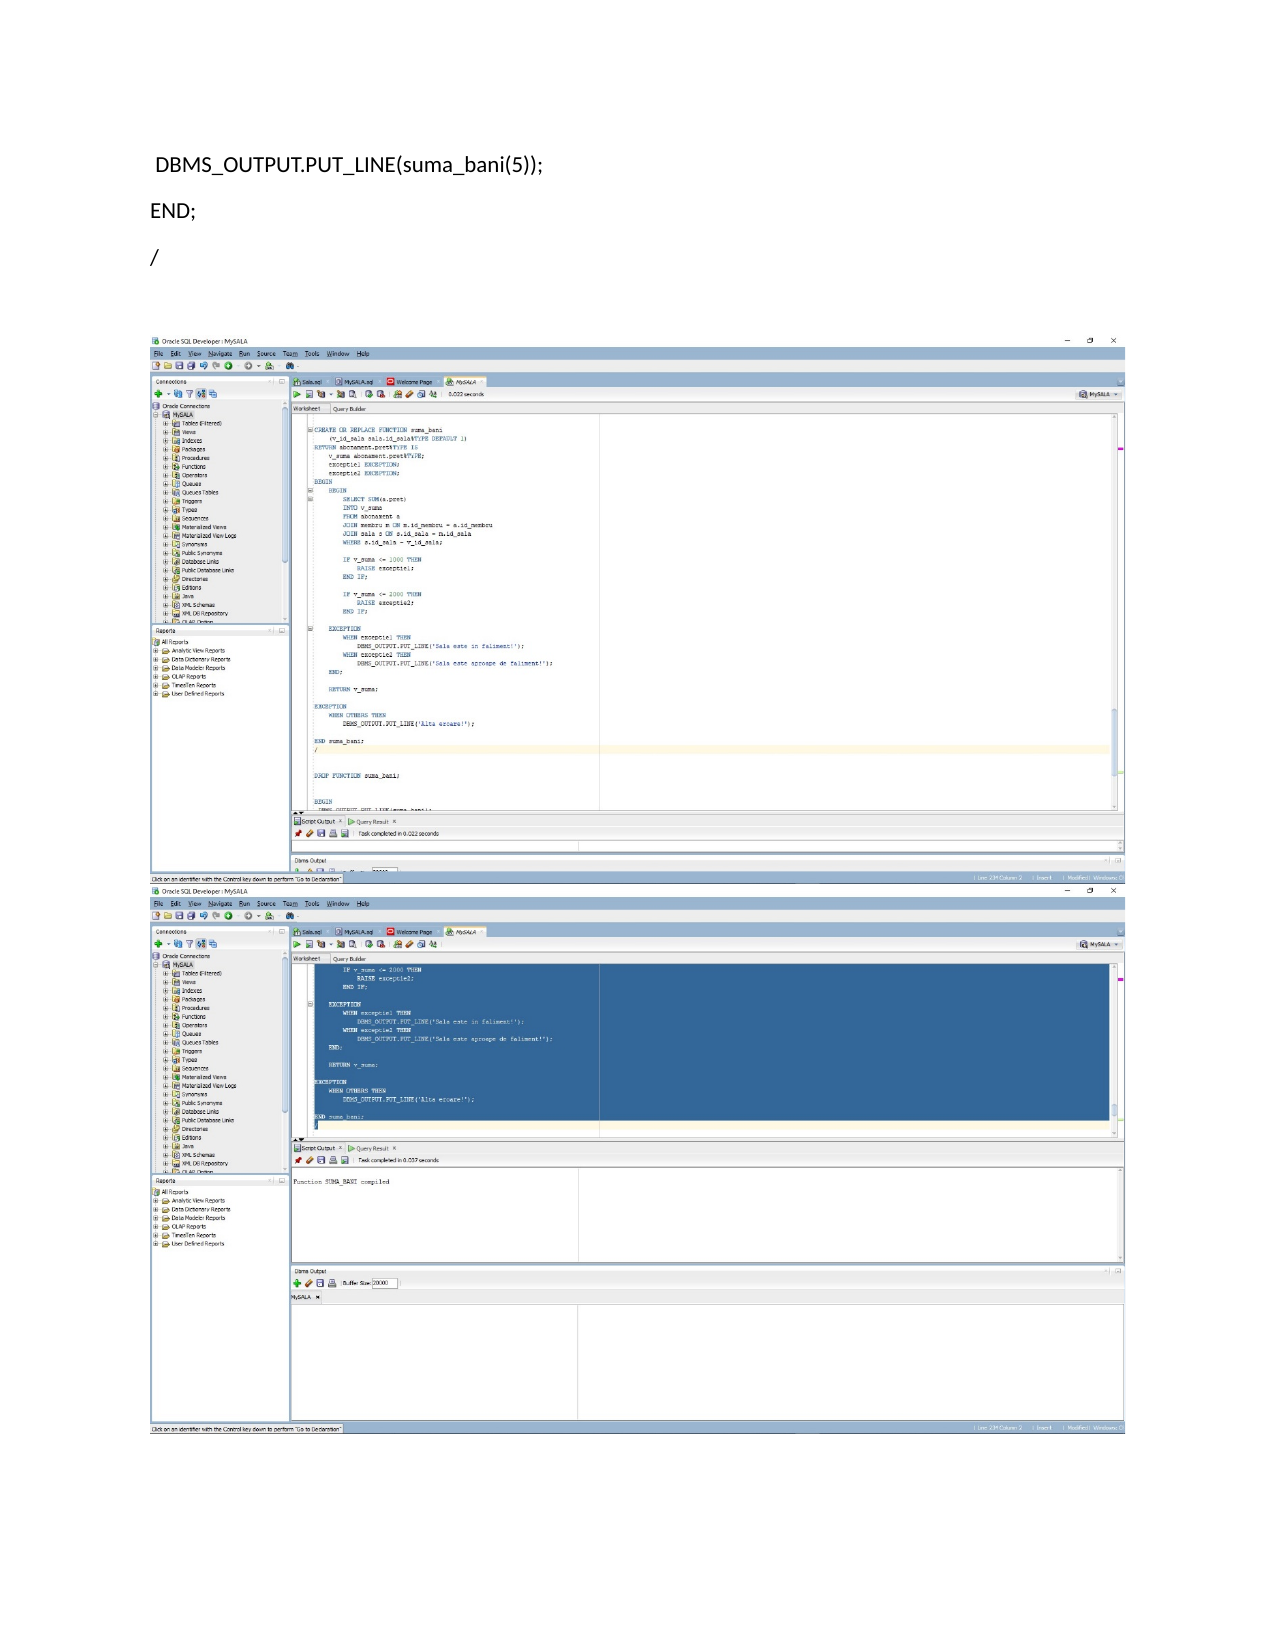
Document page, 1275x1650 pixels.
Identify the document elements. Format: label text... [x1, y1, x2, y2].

text / [150, 243, 1125, 271]
picture [150, 335, 1125, 884]
text DBMS_OUTPUT.PUT_LINE(suma_bani(5)); [150, 150, 1125, 178]
picture [150, 885, 1125, 1434]
text END; [150, 196, 1125, 224]
